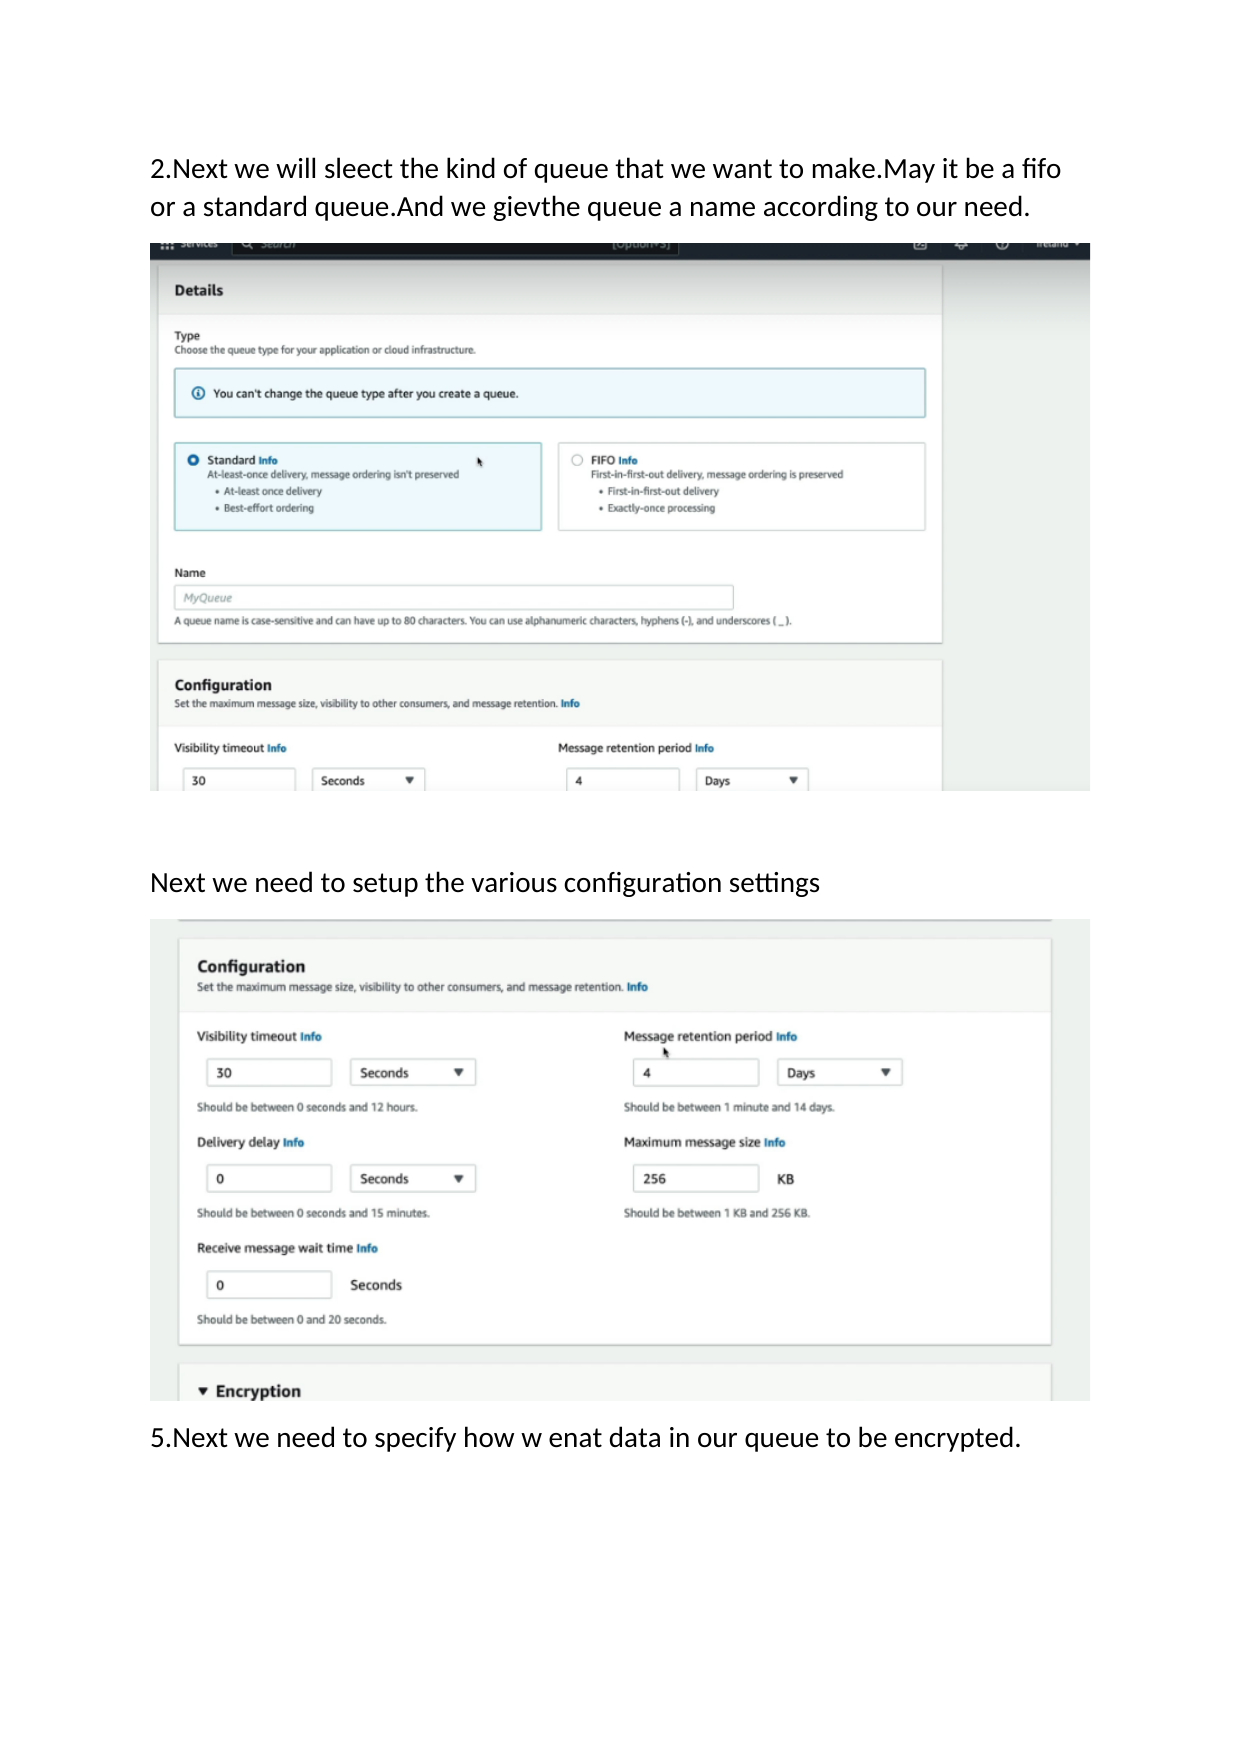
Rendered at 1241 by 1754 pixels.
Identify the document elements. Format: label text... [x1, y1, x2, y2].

text Next we need to setup the various configuration settings [150, 864, 1090, 900]
picture [150, 919, 1091, 1401]
text 2.Next we will sleect the kind of queue that we want to make.May it be a fifo or a standard queue.And we gievthe queue a name according to our need. [150, 150, 1090, 224]
picture [150, 243, 1091, 791]
text 5.Next we need to specify how w enat data in our queue to be encrypted. [150, 1419, 1090, 1455]
